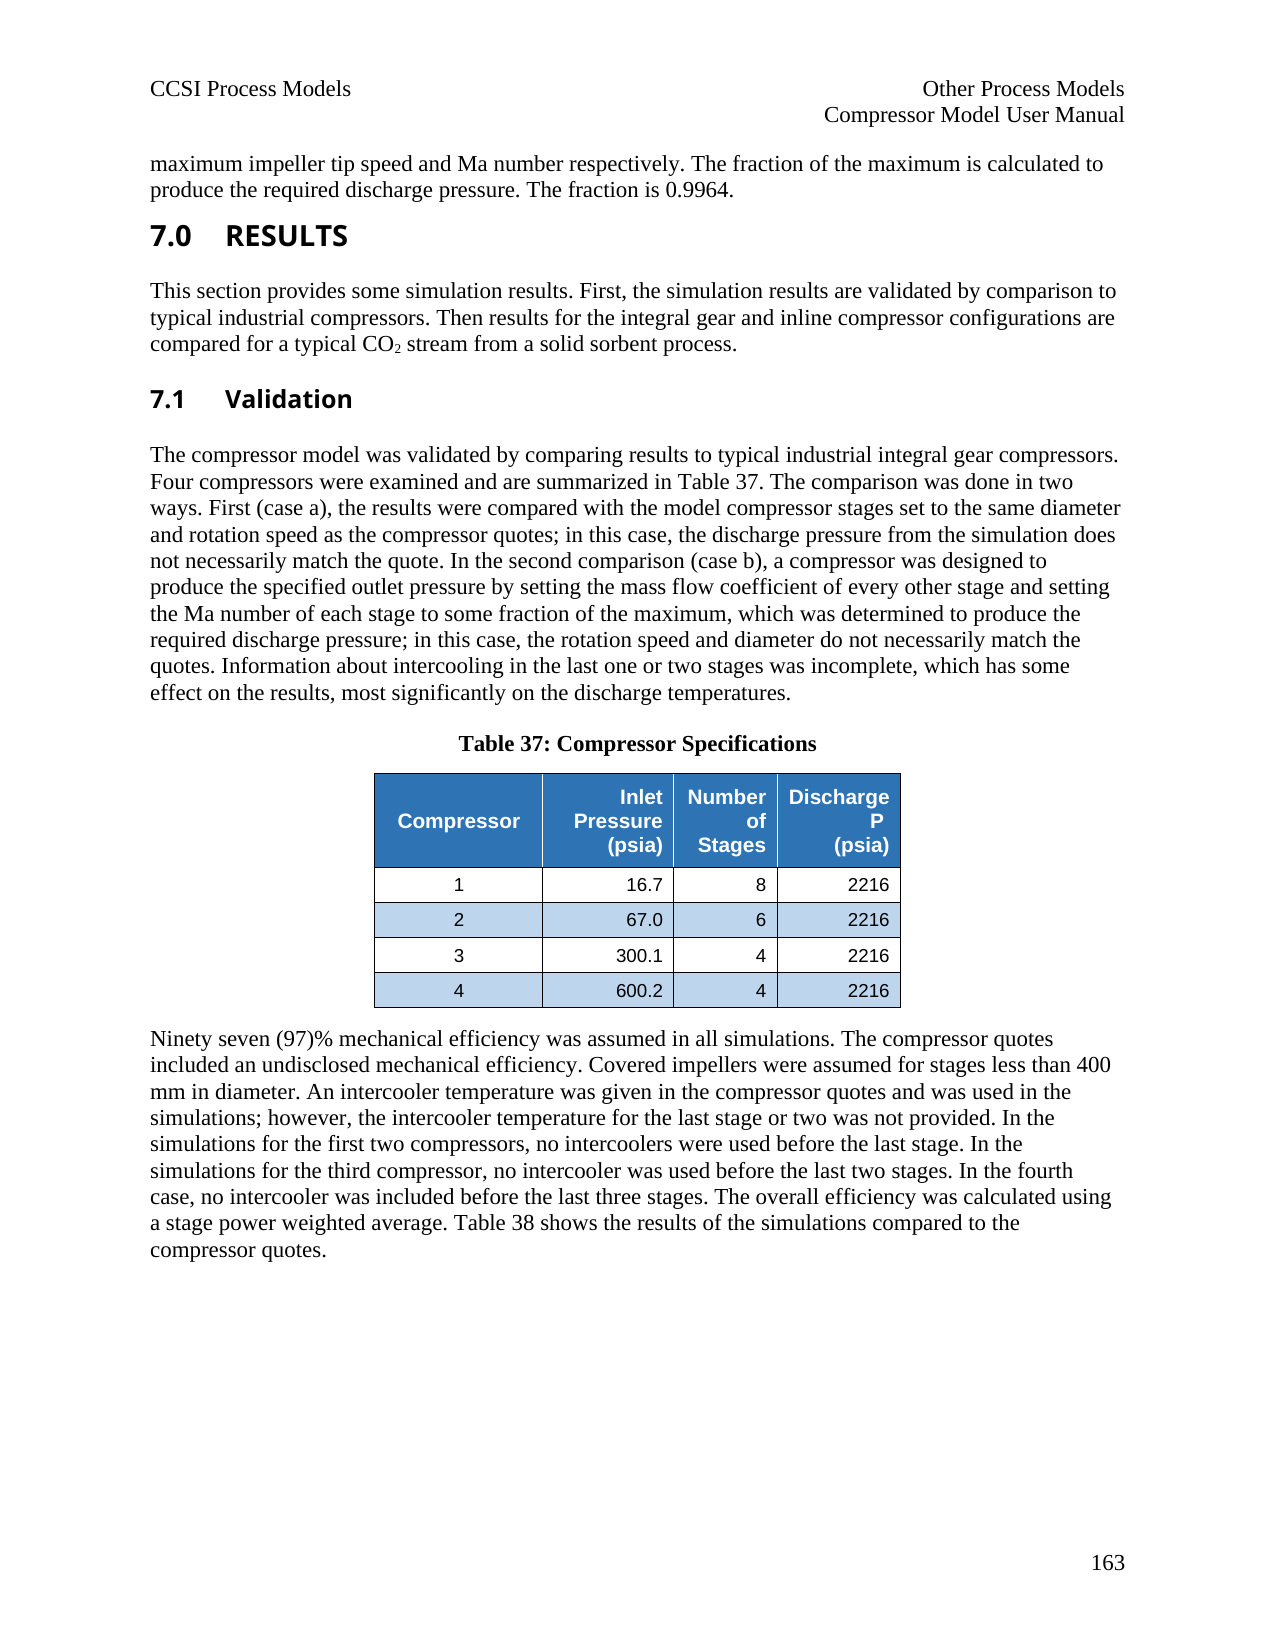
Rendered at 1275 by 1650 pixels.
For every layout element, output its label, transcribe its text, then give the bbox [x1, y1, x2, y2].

text Table 37: Compressor Specifications [150, 730, 1125, 756]
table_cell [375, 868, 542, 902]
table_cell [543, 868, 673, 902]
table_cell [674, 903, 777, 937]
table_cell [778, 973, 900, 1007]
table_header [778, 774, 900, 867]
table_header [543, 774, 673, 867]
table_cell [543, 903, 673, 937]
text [150, 150, 1125, 203]
text This section provides some simulation results. First, the simulation results are validated by comparison to typical industrial compressors. Then results for the integral gear and inline compressor configurations are compared for a typical CO2 stream from a solid sorbent process. [150, 277, 1125, 357]
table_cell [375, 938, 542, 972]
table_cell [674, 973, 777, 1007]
subtitle Results [150, 215, 1125, 255]
text The compressor model was validated by comparing results to typical industrial integral gear compressors. Four compressors were examined and are summarized in Table 37. The comparison was done in two ways. First (case a), the results were compared with the model compressor stages set to the same diameter and rotation speed as the compressor quotes; in this case, the discharge pressure from the simulation does not necessarily match the quote. In the second comparison (case b), a compressor was designed to produce the specified outlet pressure by setting the mass flow coefficient of every other stage and setting the Ma number of each stage to some fraction of the maximum, which was determined to produce the required discharge pressure; in this case, the rotation speed and diameter do not necessarily match the quotes. Information about intercooling in the last one or two stages was incomplete, which has some effect on the results, most significantly on the discharge temperatures. [150, 442, 1125, 705]
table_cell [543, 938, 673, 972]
text Ninety seven (97)% mechanical efficiency was assumed in all simulations. The compressor quotes included an undisclosed mechanical efficiency. Covered impellers were assumed for stages less than 400 mm in diameter. An intercooler temperature was given in the compressor quotes and was used in the simulations; however, the intercooler temperature for the last stage or two was not provided. In the simulations for the first two compressors, no intercoolers were used before the last stage. In the simulations for the third compressor, no intercooler was used before the last two stages. In the fourth case, no intercooler was included before the last three stages. The overall efficiency was calculated using a stage power weighted average. Table 38 shows the results of the simulations compared to the compressor quotes. [150, 1025, 1125, 1262]
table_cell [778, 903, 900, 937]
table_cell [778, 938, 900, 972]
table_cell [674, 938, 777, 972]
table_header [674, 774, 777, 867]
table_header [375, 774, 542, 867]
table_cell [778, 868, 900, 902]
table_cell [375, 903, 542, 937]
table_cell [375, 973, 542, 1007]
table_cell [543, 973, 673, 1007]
subtitle Validation [150, 382, 1125, 416]
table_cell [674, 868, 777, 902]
